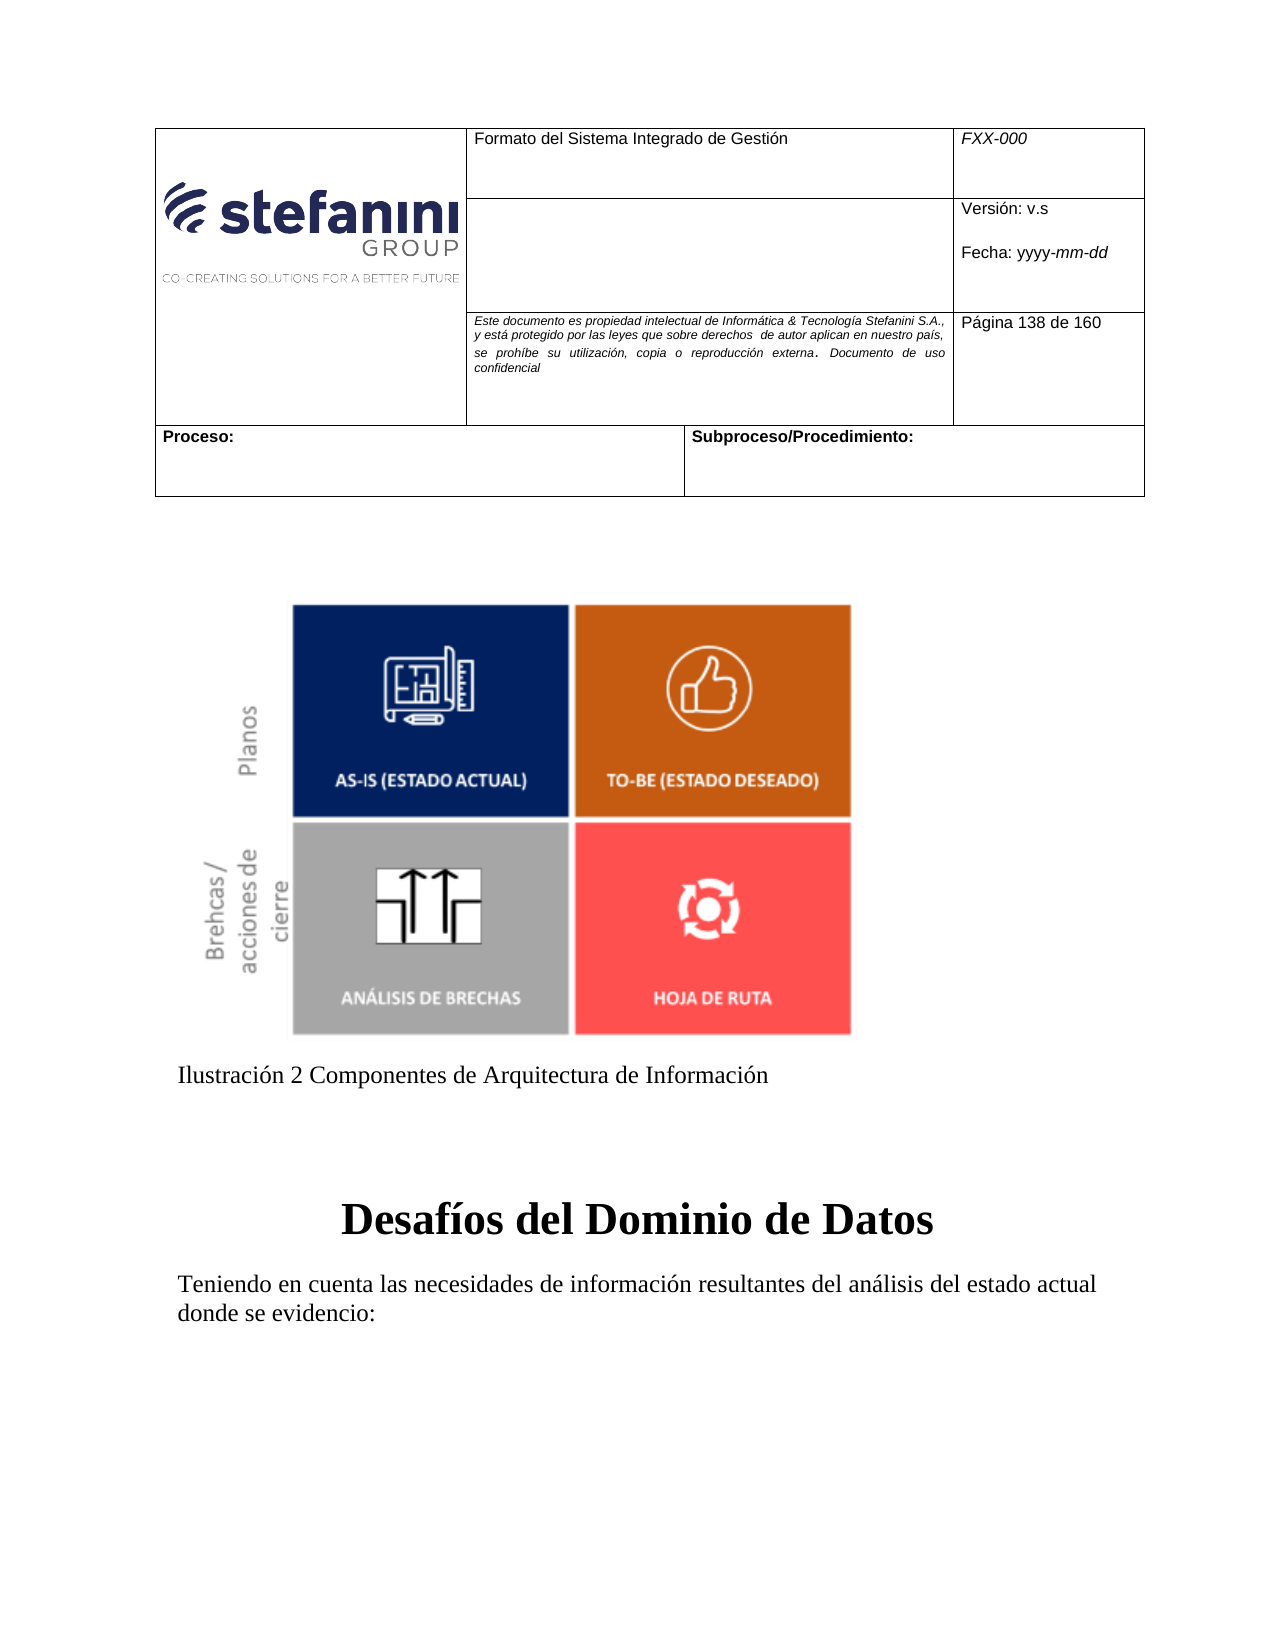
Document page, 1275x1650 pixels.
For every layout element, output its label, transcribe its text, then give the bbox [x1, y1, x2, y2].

text Teniendo en cuenta las necesidades de información resultantes del análisis del estado actual donde se evidencio: [177, 1269, 1098, 1327]
subtitle Desafíos del Dominio de Datos [177, 1192, 1098, 1244]
picture [196, 599, 875, 1048]
text Ilustración 2 Componentes de Arquitectura de Información [177, 1060, 1098, 1089]
picture [162, 182, 460, 286]
